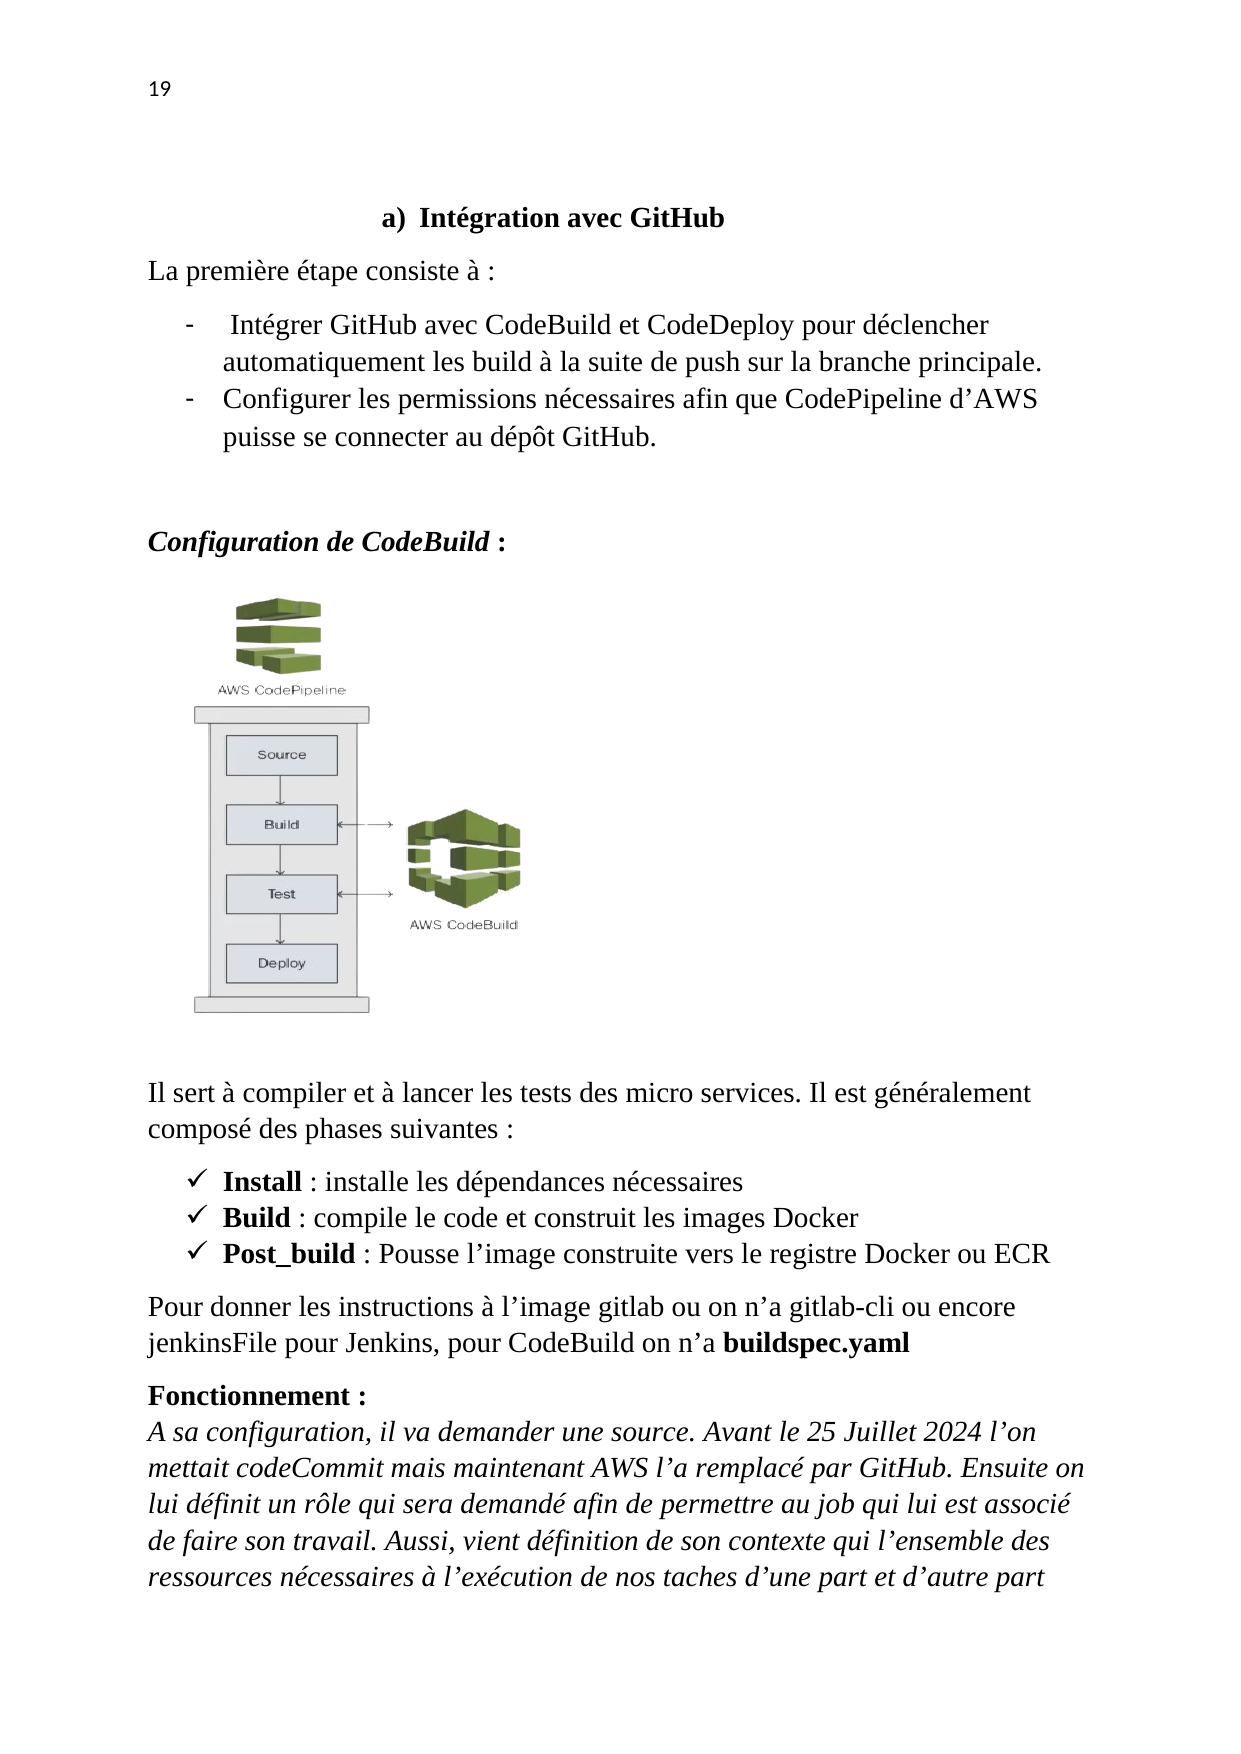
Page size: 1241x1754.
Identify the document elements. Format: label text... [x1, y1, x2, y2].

list Configurer les permissions nécessaires afin que CodePipeline d’AWS puisse se connecter au dépôt GitHub. [185, 380, 1093, 452]
text Il sert à compiler et à lancer les tests des micro services. Il est généralement composé des phases suivantes : [148, 1075, 1093, 1144]
list Install : installe les dépendances nécessaires [185, 1164, 1093, 1197]
text Configuration de CodeBuild : [148, 524, 1093, 558]
picture [147, 577, 554, 1056]
text Fonctionnement : [148, 1378, 1093, 1412]
list Intégration avec GitHub [381, 200, 1093, 234]
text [148, 1414, 1093, 1592]
text La première étape consiste à : [148, 253, 1093, 287]
text Pour donner les instructions à l’image gitlab ou on n’a gitlab-cli ou encore jenkinsFile pour Jenkins, pour CodeBuild on n’a buildspec.yaml [148, 1289, 1093, 1359]
list Post_build : Pousse l’image construite vers le registre Docker ou ECR [185, 1236, 1093, 1270]
list Intégrer GitHub avec CodeBuild et CodeDeploy pour déclencher automatiquement les build à la suite de push sur la branche principale. [185, 306, 1093, 378]
list Build : compile le code et construit les images Docker [185, 1200, 1093, 1234]
